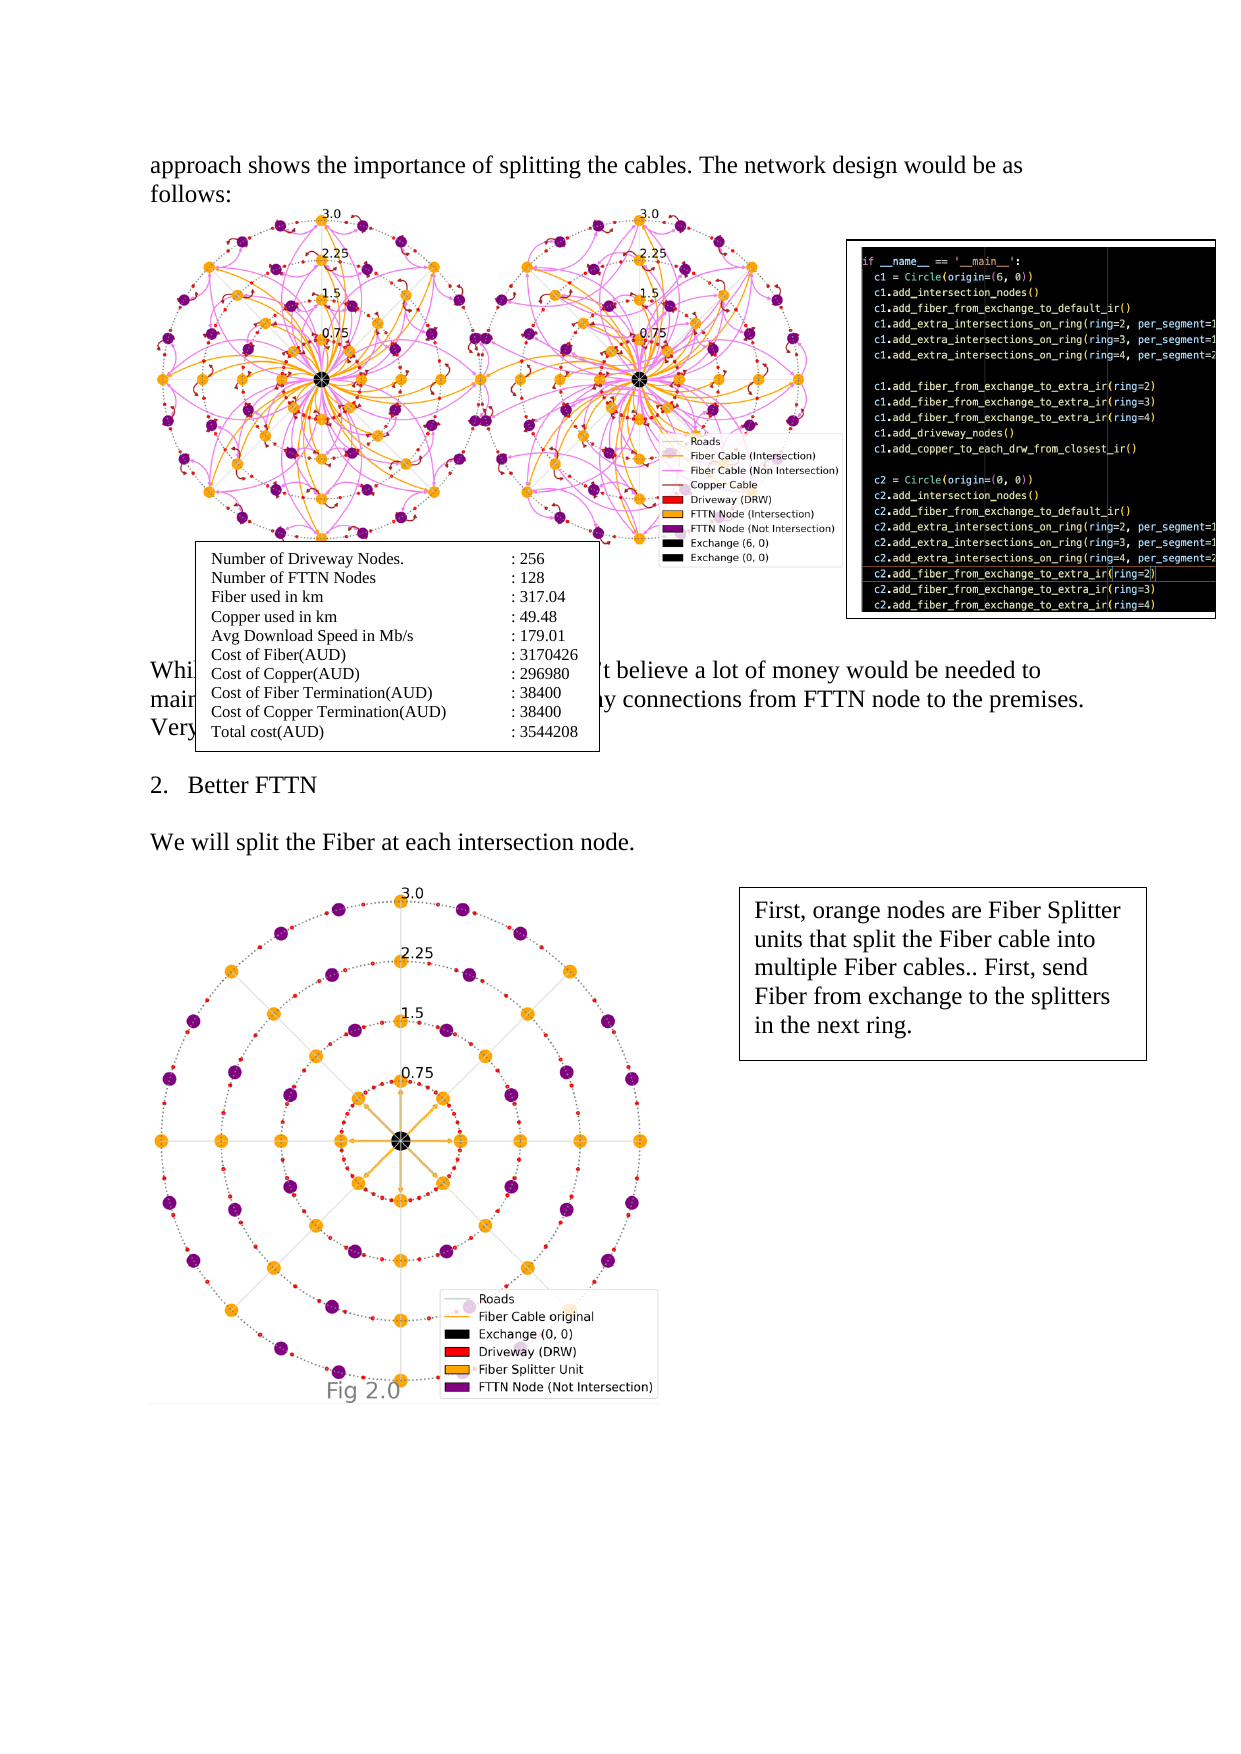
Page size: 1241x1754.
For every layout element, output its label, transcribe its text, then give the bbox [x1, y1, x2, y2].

text We will split the Fiber at each intersection node. [150, 827, 1090, 856]
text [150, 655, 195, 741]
picture [150, 207, 847, 569]
list Better FTTN [150, 770, 1090, 799]
text While this was ridiculously expensive, I don’t believe a lot of money would be needed to maintain this. No need to split Fiber, not many connections from FTTN node to the premises. Very little chance of congestion. [600, 655, 1090, 741]
picture [861, 247, 1216, 612]
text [150, 150, 1090, 207]
picture [150, 885, 659, 1404]
